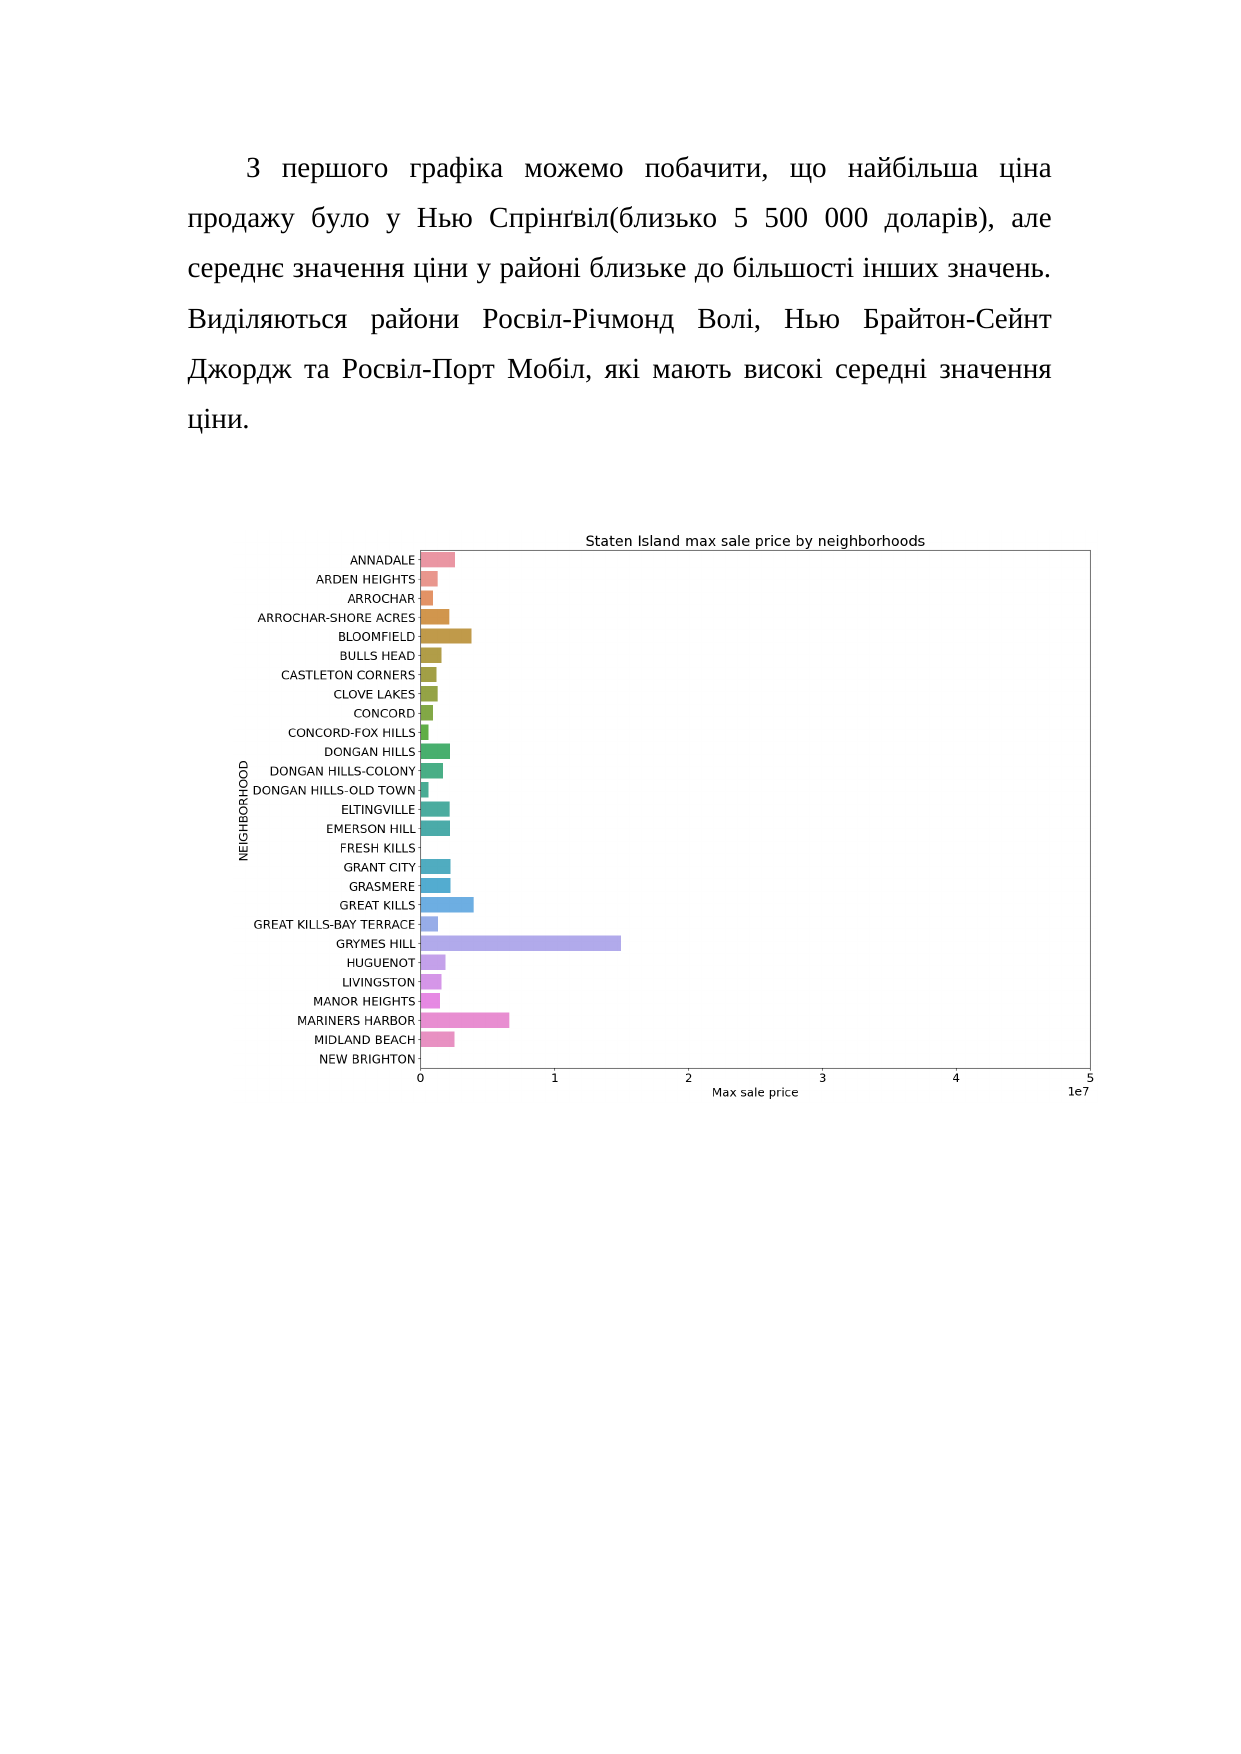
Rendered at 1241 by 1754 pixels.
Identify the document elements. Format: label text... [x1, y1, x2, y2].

picture [233, 530, 1098, 1103]
list З першого графіка можемо побачити, що найбільша ціна продажу було у Нью Спрінґвіл(близько 5 500 000 доларів), але середнє значення ціни у районі близьке до більшості інших значень. Виділяються райони Росвіл-Річмонд Волі, Нью Брайтон-Сейнт Джордж та Росвіл-Порт Мобіл, які мають високі середні значення ціни. [187, 150, 1053, 435]
